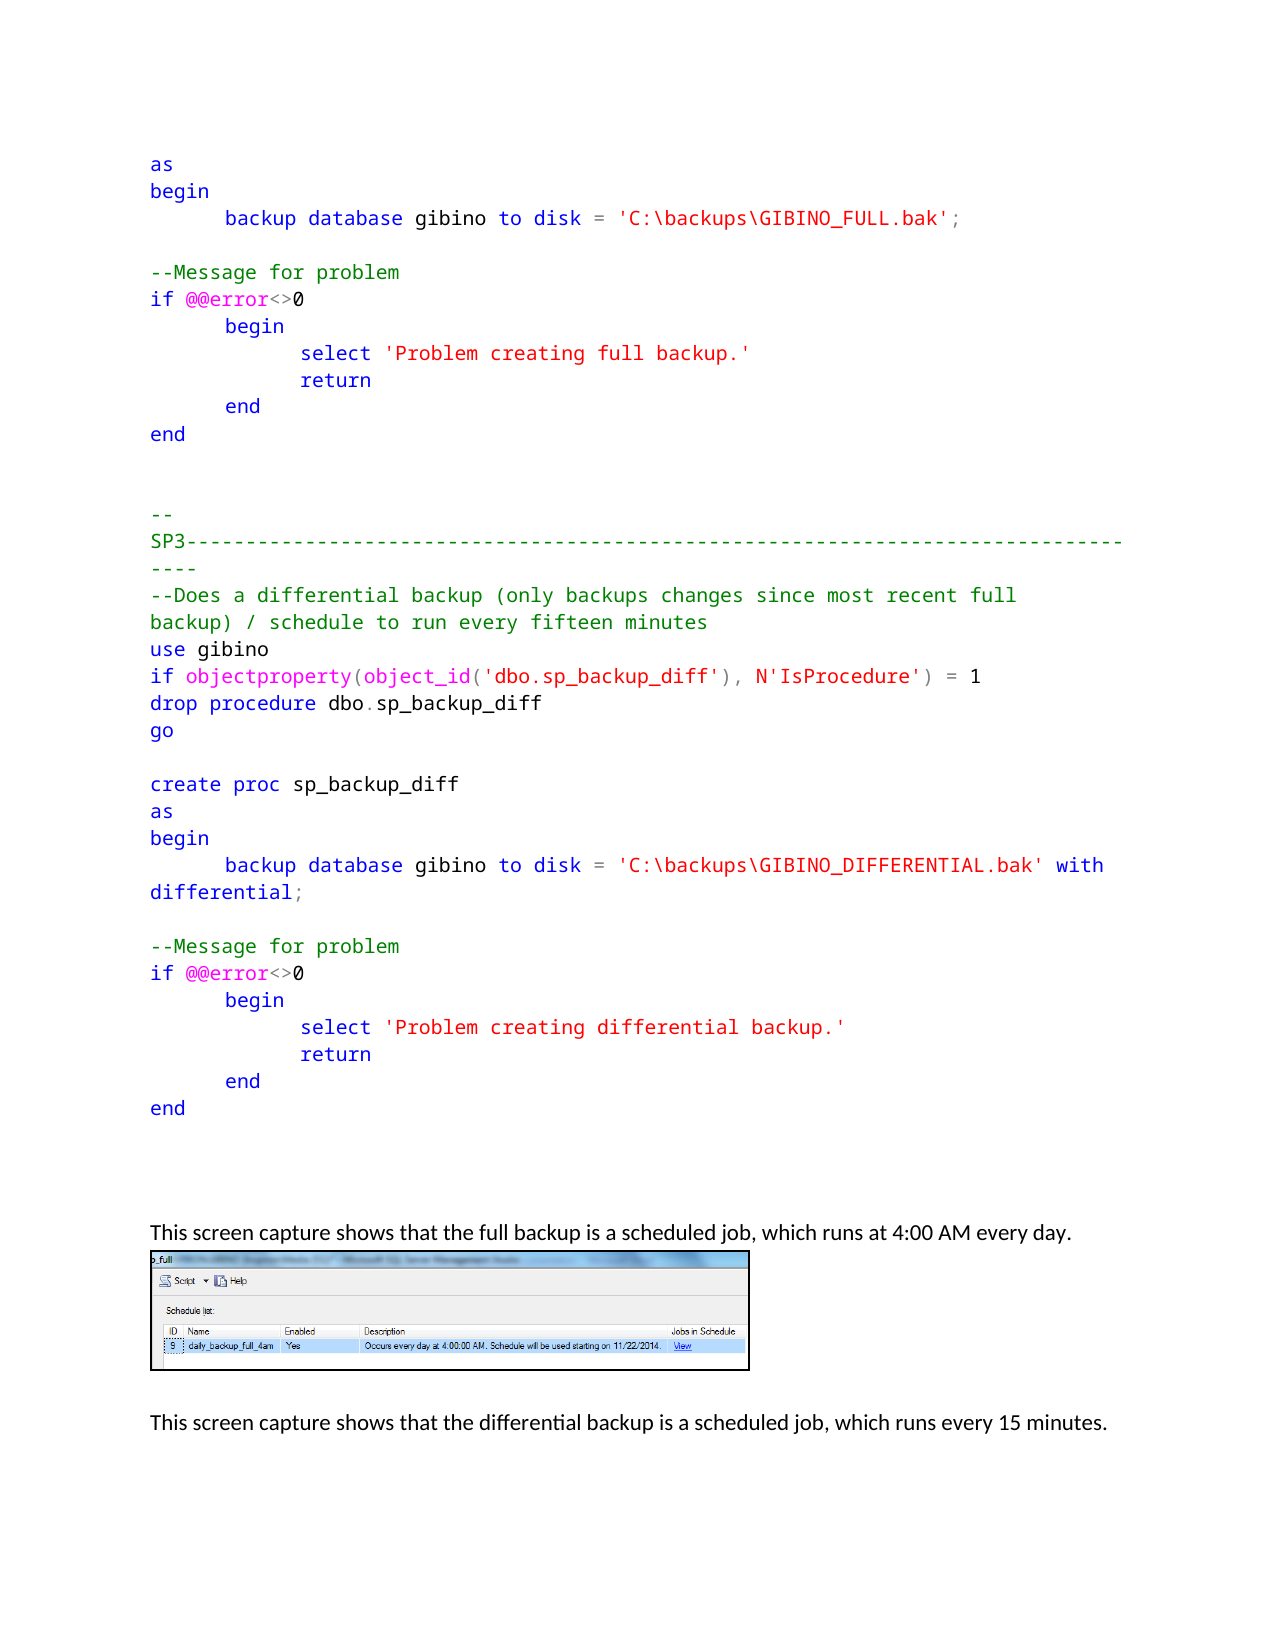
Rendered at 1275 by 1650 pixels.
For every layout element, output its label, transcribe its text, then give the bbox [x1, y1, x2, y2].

text go [150, 717, 1125, 743]
text backup database gibino to disk = 'C:\backups\GIBINO_FULL.bak'; [150, 204, 1125, 231]
text use gibino [150, 636, 1125, 663]
text end [150, 1094, 1125, 1121]
text select 'Problem creating full backup.' [150, 339, 1125, 366]
text end [150, 393, 1125, 420]
text begin [150, 986, 1125, 1013]
text This screen capture shows that the full backup is a scheduled job, which runs at 4:00 AM every day. [150, 1218, 1125, 1246]
text --Message for problem [150, 258, 1125, 285]
text if @@error<>0 [150, 959, 1125, 986]
text if @@error<>0 [150, 285, 1125, 312]
text end [150, 420, 1125, 447]
text drop procedure dbo.sp_backup_diff [150, 689, 1125, 717]
text end [150, 1067, 1125, 1094]
text create proc sp_backup_diff [150, 771, 1125, 797]
picture [152, 1252, 748, 1369]
text --Does a differential backup (only backups changes since most recent full backup) / schedule to run every fifteen minutes [150, 582, 1125, 636]
text --Message for problem [150, 932, 1125, 959]
text begin [150, 824, 1125, 851]
text return [150, 366, 1125, 393]
text as [150, 150, 1125, 177]
text This screen capture shows that the differential backup is a scheduled job, which runs every 15 minutes. [150, 1408, 1125, 1436]
text backup database gibino to disk = 'C:\backups\GIBINO_DIFFERENTIAL.bak' with differential; [150, 851, 1125, 905]
text begin [150, 177, 1125, 204]
text select 'Problem creating differential backup.' [150, 1013, 1125, 1040]
text if objectproperty(object_id('dbo.sp_backup_diff'), N'IsProcedure') = 1 [150, 663, 1125, 689]
text as [150, 797, 1125, 824]
text return [150, 1040, 1125, 1067]
text --SP3----------------------------------------------------------------------------------- [150, 501, 1125, 582]
text begin [150, 312, 1125, 339]
